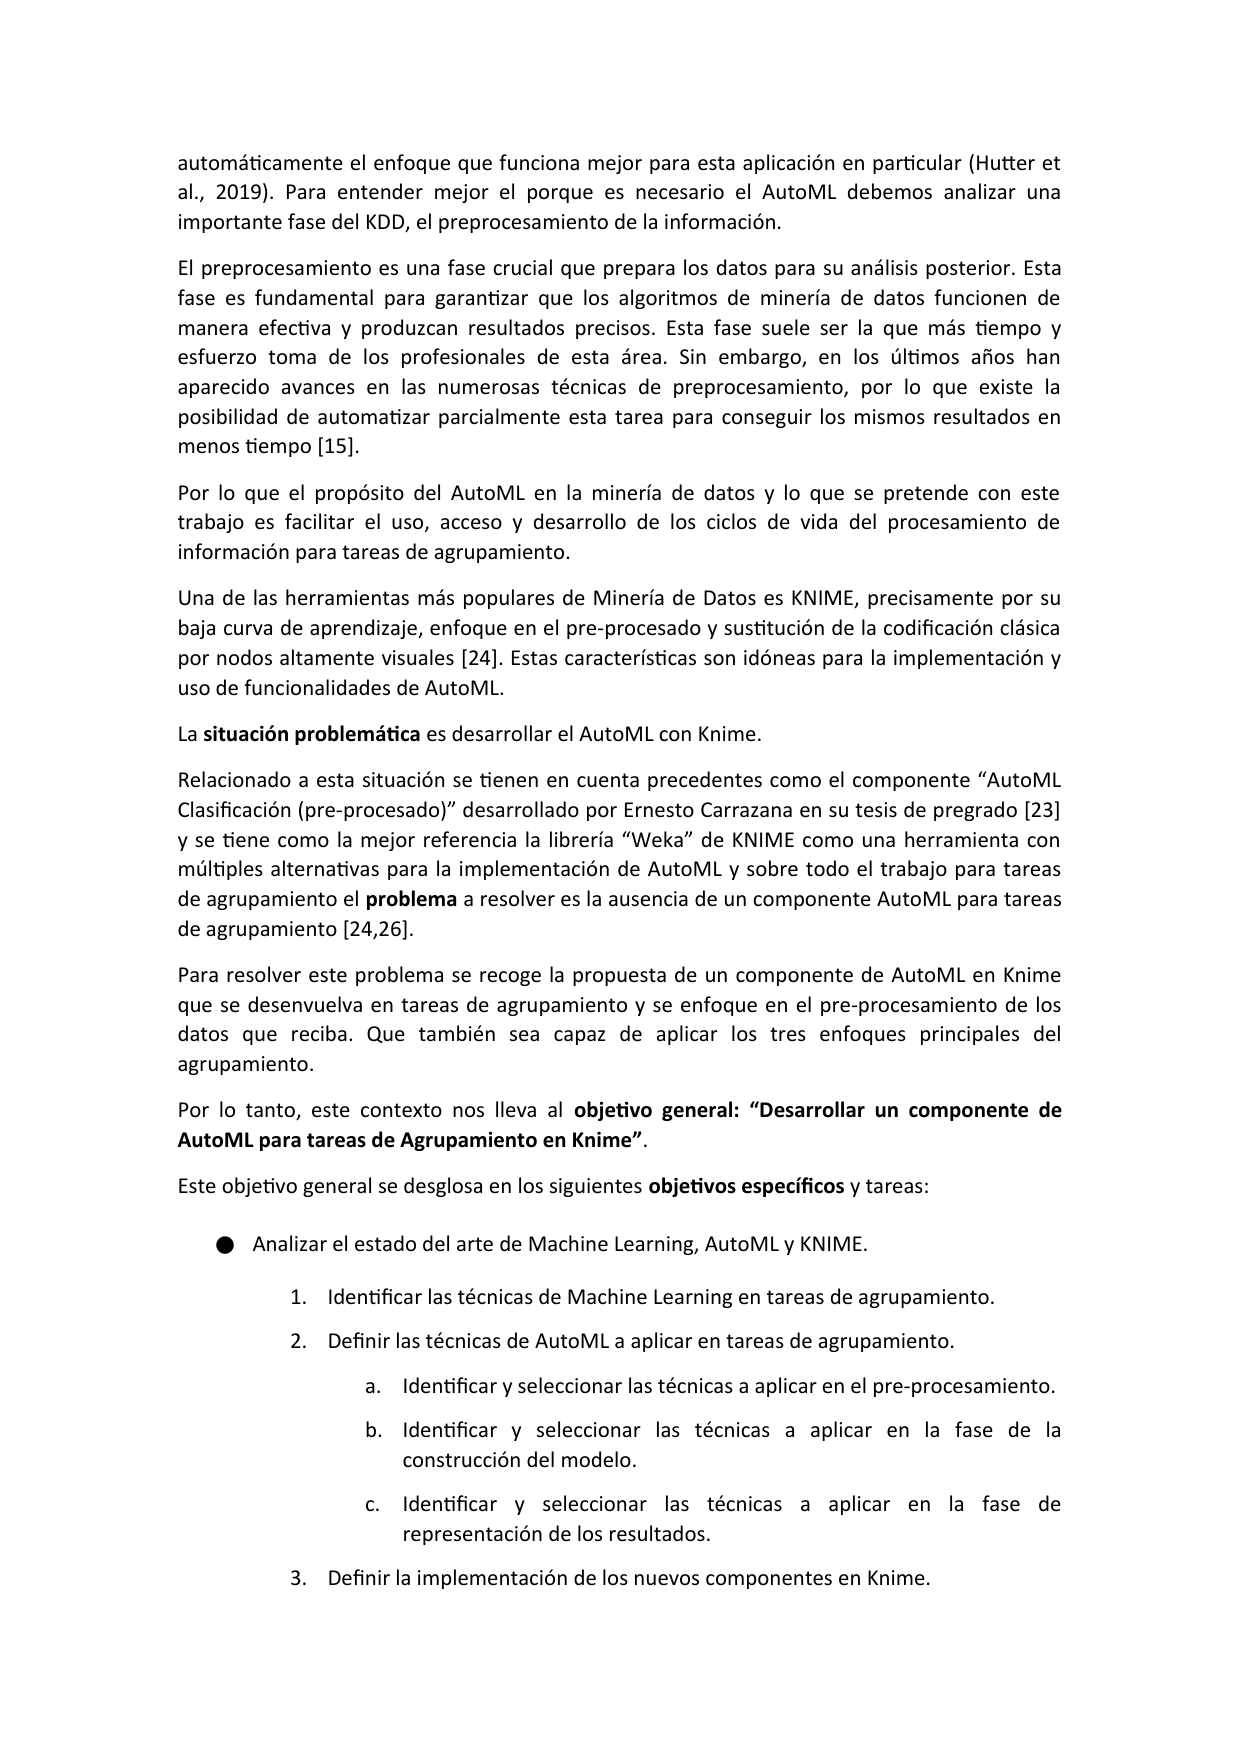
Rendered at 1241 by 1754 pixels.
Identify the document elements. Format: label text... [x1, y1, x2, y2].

text La situación problemática es desarrollar el AutoML con Knime. [177, 719, 1063, 747]
list Analizar el estado del arte de Machine Learning, AutoML y KNIME. [215, 1218, 1063, 1265]
text Este objetivo general se desglosa en los siguientes objetivos específicos y tareas: [177, 1172, 1063, 1199]
list Identificar las técnicas de Machine Learning en tareas de agrupamiento. [290, 1282, 1063, 1310]
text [177, 148, 1063, 235]
text Por lo que el propósito del AutoML en la minería de datos y lo que se pretende con este trabajo es facilitar el uso, acceso y desarrollo de los ciclos de vida del procesamiento de información para tareas de agrupamiento. [177, 478, 1063, 565]
list Identificar y seleccionar las técnicas a aplicar en la fase de representación de los resultados. [365, 1489, 1063, 1547]
text Por lo tanto, este contexto nos lleva al objetivo general: “Desarrollar un componente de AutoML para tareas de Agrupamiento en Knime”. [177, 1096, 1063, 1153]
list Identificar y seleccionar las técnicas a aplicar en el pre-procesamiento. [365, 1371, 1063, 1399]
list Definir las técnicas de AutoML a aplicar en tareas de agrupamiento. [290, 1327, 1063, 1354]
text Una de las herramientas más populares de Minería de Datos es KNIME, precisamente por su baja curva de aprendizaje, enfoque en el pre-procesado y sustitución de la codificación clásica por nodos altamente visuales [24]. Estas características son idóneas para la implementación y uso de funcionalidades de AutoML. [177, 583, 1063, 701]
text Relacionado a esta situación se tienen en cuenta precedentes como el componente “AutoML Clasificación (pre-procesado)” desarrollado por Ernesto Carrazana en su tesis de pregrado [23] y se tiene como la mejor referencia la librería “Weka” de KNIME como una herramienta con múltiples alternativas para la implementación de AutoML y sobre todo el trabajo para tareas de agrupamiento el problema a resolver es la ausencia de un componente AutoML para tareas de agrupamiento [24,26]. [177, 765, 1063, 942]
text El preprocesamiento es una fase crucial que prepara los datos para su análisis posterior. Esta fase es fundamental para garantizar que los algoritmos de minería de datos funcionen de manera efectiva y produzcan resultados precisos. Esta fase suele ser la que más tiempo y esfuerzo toma de los profesionales de esta área. Sin embargo, en los últimos años han aparecido avances en las numerosas técnicas de preprocesamiento, por lo que existe la posibilidad de automatizar parcialmente esta tarea para conseguir los mismos resultados en menos tiempo [15]. [177, 253, 1063, 459]
text Para resolver este problema se recoge la propuesta de un componente de AutoML en Knime que se desenvuelva en tareas de agrupamiento y se enfoque en el pre-procesamiento de los datos que reciba. Que también sea capaz de aplicar los tres enfoques principales del agrupamiento. [177, 960, 1063, 1077]
list Identificar y seleccionar las técnicas a aplicar en la fase de la construcción del modelo. [365, 1415, 1063, 1473]
list Definir la implementación de los nuevos componentes en Knime. [290, 1563, 1063, 1591]
